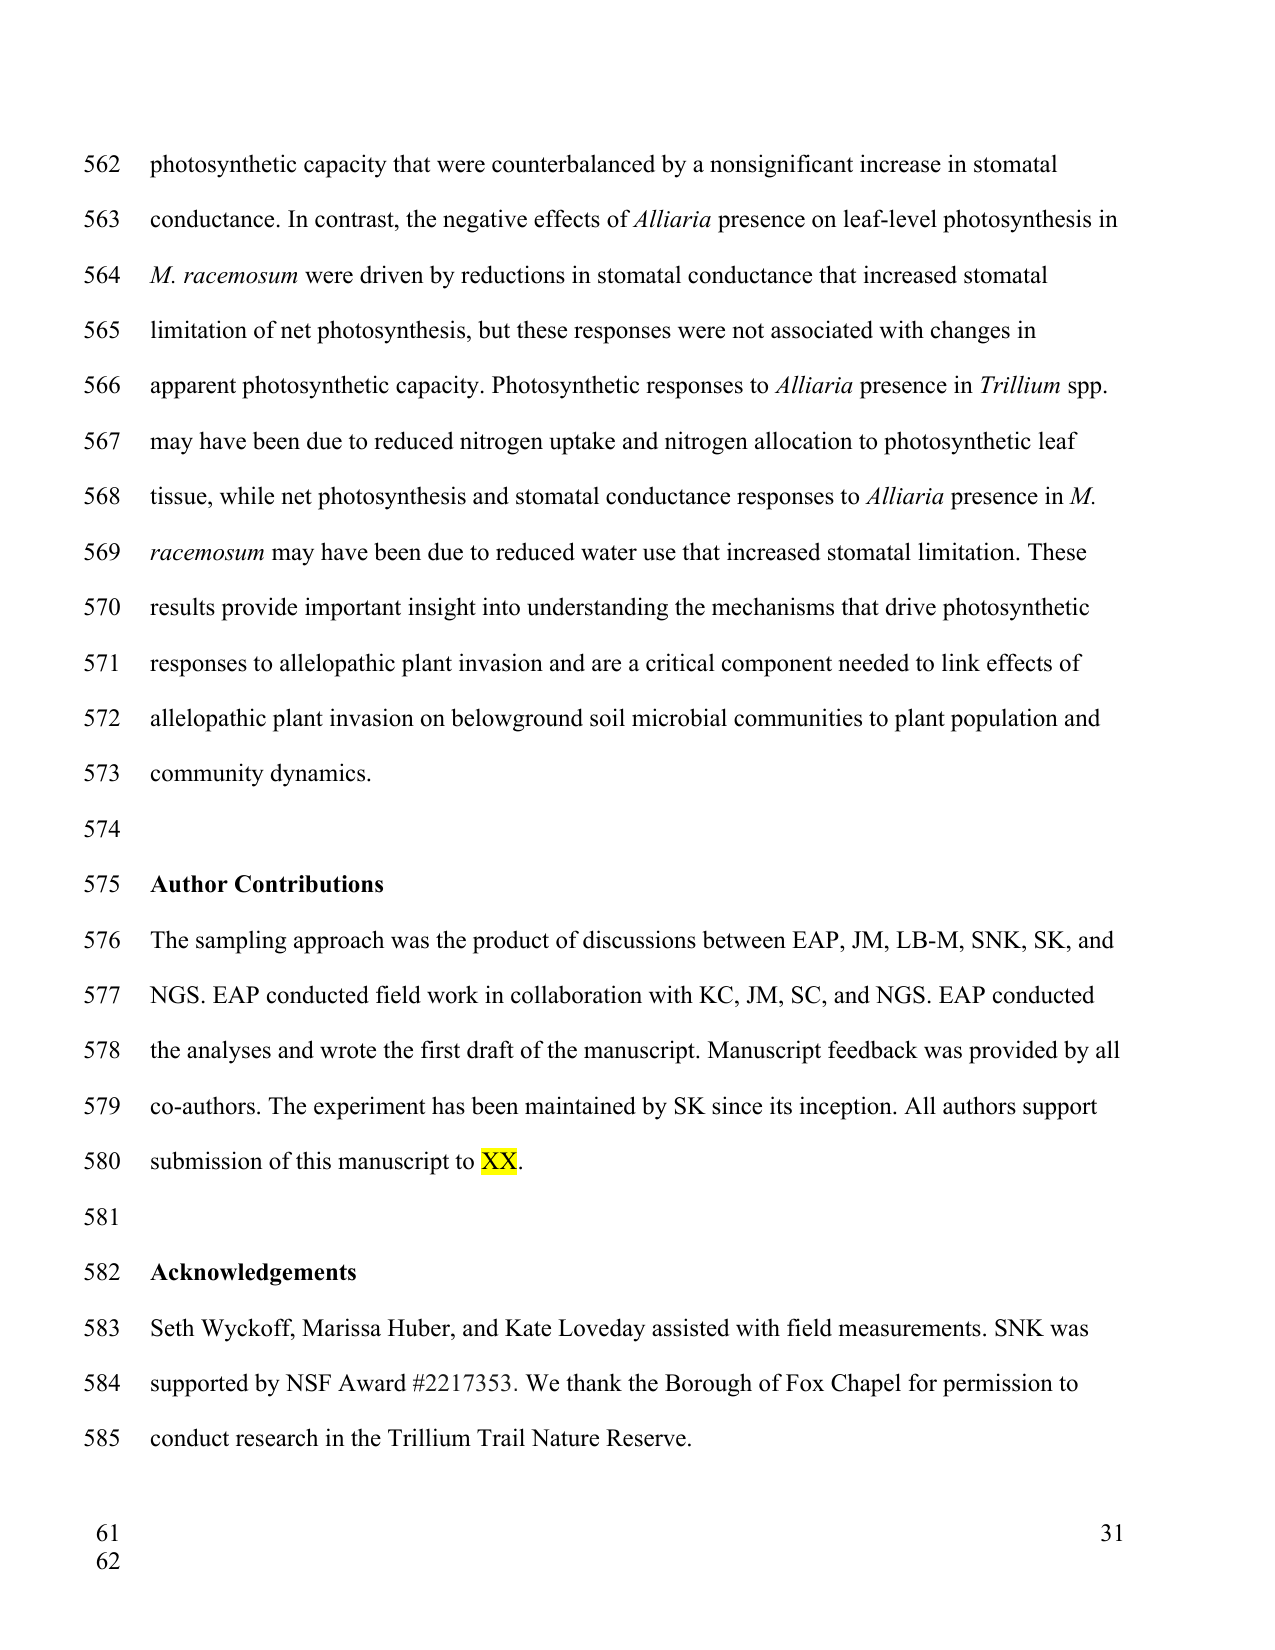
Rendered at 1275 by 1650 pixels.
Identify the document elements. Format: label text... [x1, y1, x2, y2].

text Author Contributions [150, 870, 1125, 898]
text The sampling approach was the product of discussions between EAP, JM, LB-M, SNK, SK, and NGS. EAP conducted field work in collaboration with KC, JM, SC, and NGS. EAP conducted the analyses and wrote the first draft of the manuscript. Manuscript feedback was provided by all co-authors. The experiment has been maintained by SK since its inception. All authors support submission of this manuscript to XX. [150, 926, 1125, 1175]
text Acknowledgements [150, 1258, 1125, 1286]
text Seth Wyckoff, Marissa Huber, and Kate Loveday assisted with field measurements. SNK was supported by NSF Award #2217353. We thank the Borough of Fox Chapel for permission to conduct research in the Trillium Trail Nature Reserve. [150, 1314, 1125, 1452]
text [150, 150, 1125, 787]
